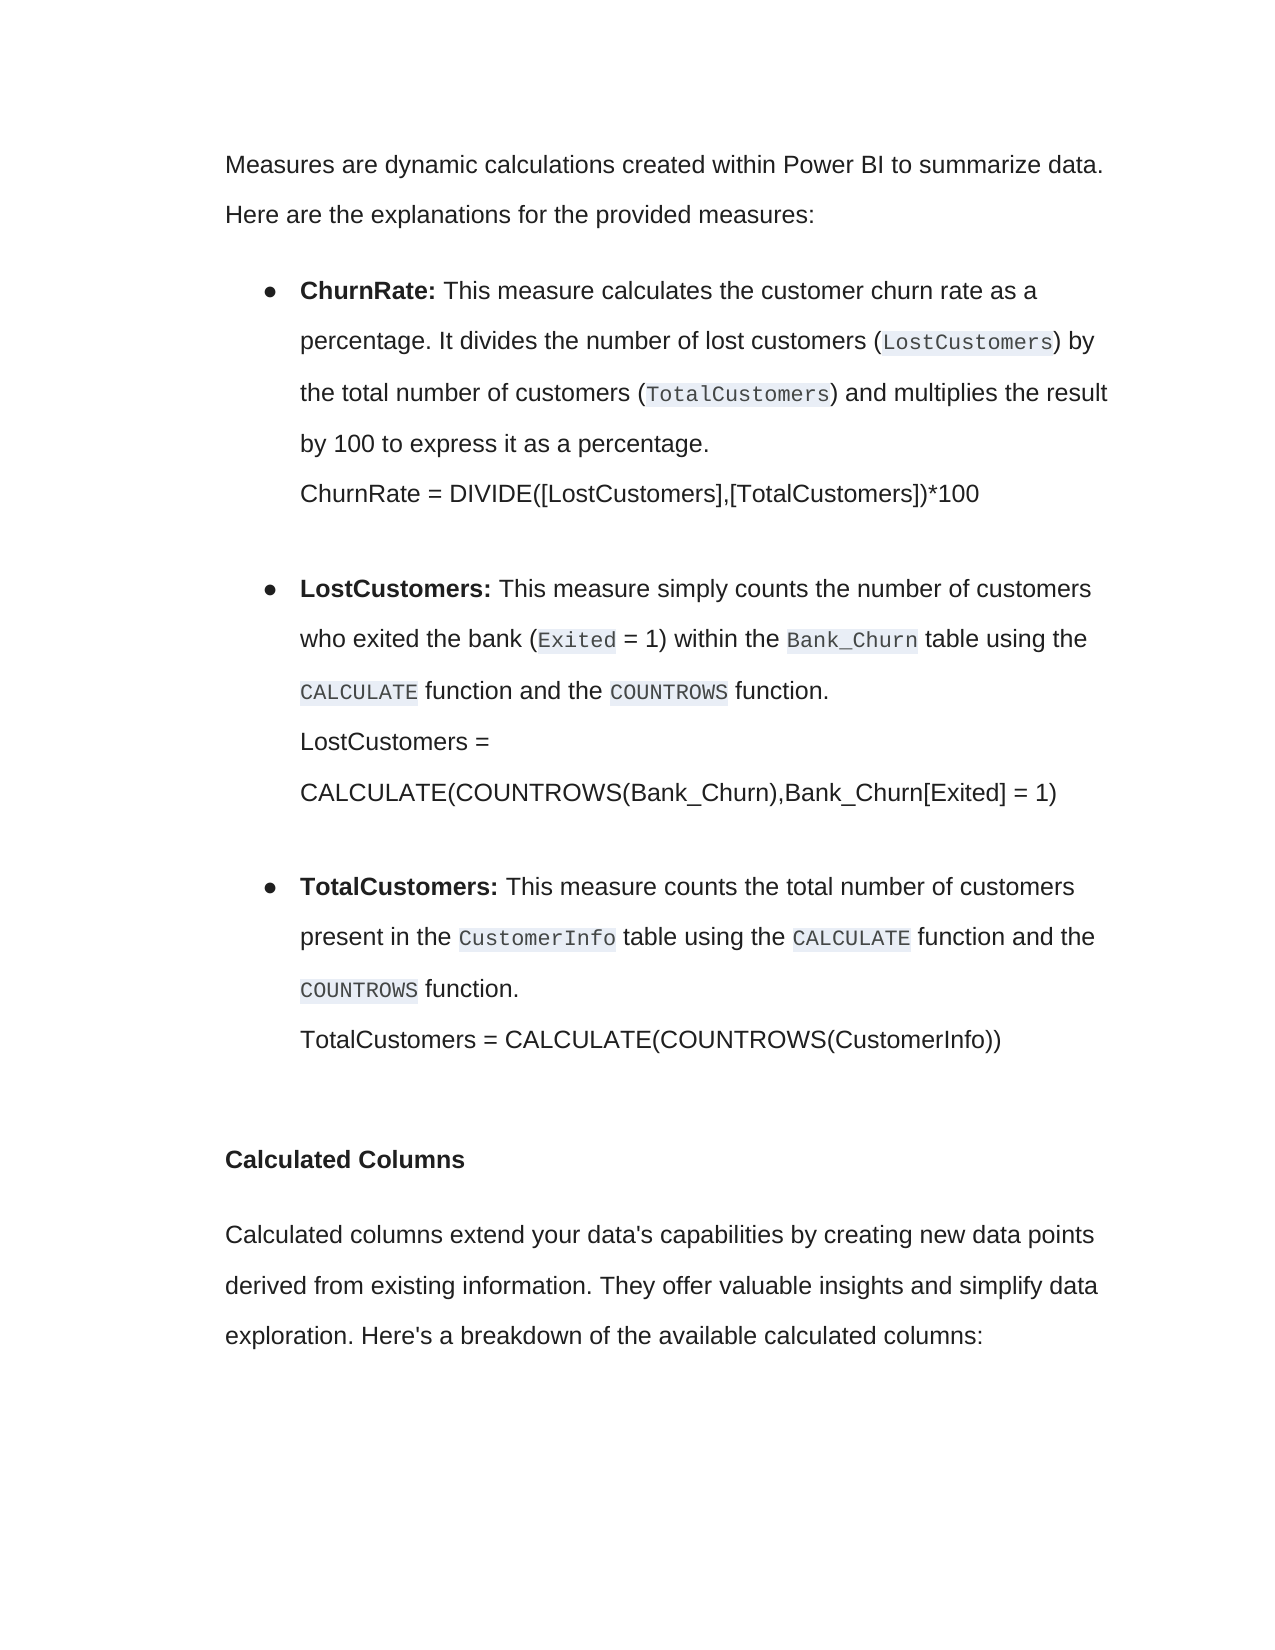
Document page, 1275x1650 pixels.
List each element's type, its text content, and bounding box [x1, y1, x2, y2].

list LostCustomers: This measure simply counts the number of customers who exited the bank (Exited = 1) within the Bank_Churn table using the CALCULATE function and the COUNTROWS function. LostCustomers = CALCULATE(COUNTROWS(Bank_Churn),Bank_Churn[Exited] = 1) [262, 574, 1125, 852]
text Calculated Columns [225, 1145, 1125, 1174]
list ChurnRate: This measure calculates the customer churn rate as a percentage. It divides the number of lost customers (LostCustomers) by the total number of customers (TotalCustomers) and multiplies the result by 100 to express it as a percentage. ChurnRate = DIVIDE([LostCustomers],[TotalCustomers])*100 [262, 276, 1125, 554]
text Calculated columns extend your data's capabilities by creating new data points derived from existing information. They offer valuable insights and simplify data exploration. Here's a breakdown of the available calculated columns: [225, 1220, 1125, 1396]
list TotalCustomers: This measure counts the total number of customers present in the CustomerInfo table using the CALCULATE function and the COUNTROWS function. TotalCustomers = CALCULATE(COUNTROWS(CustomerInfo)) [262, 872, 1125, 1100]
text Measures are dynamic calculations created within Power BI to summarize data. Here are the explanations for the provided measures: [225, 150, 1125, 229]
